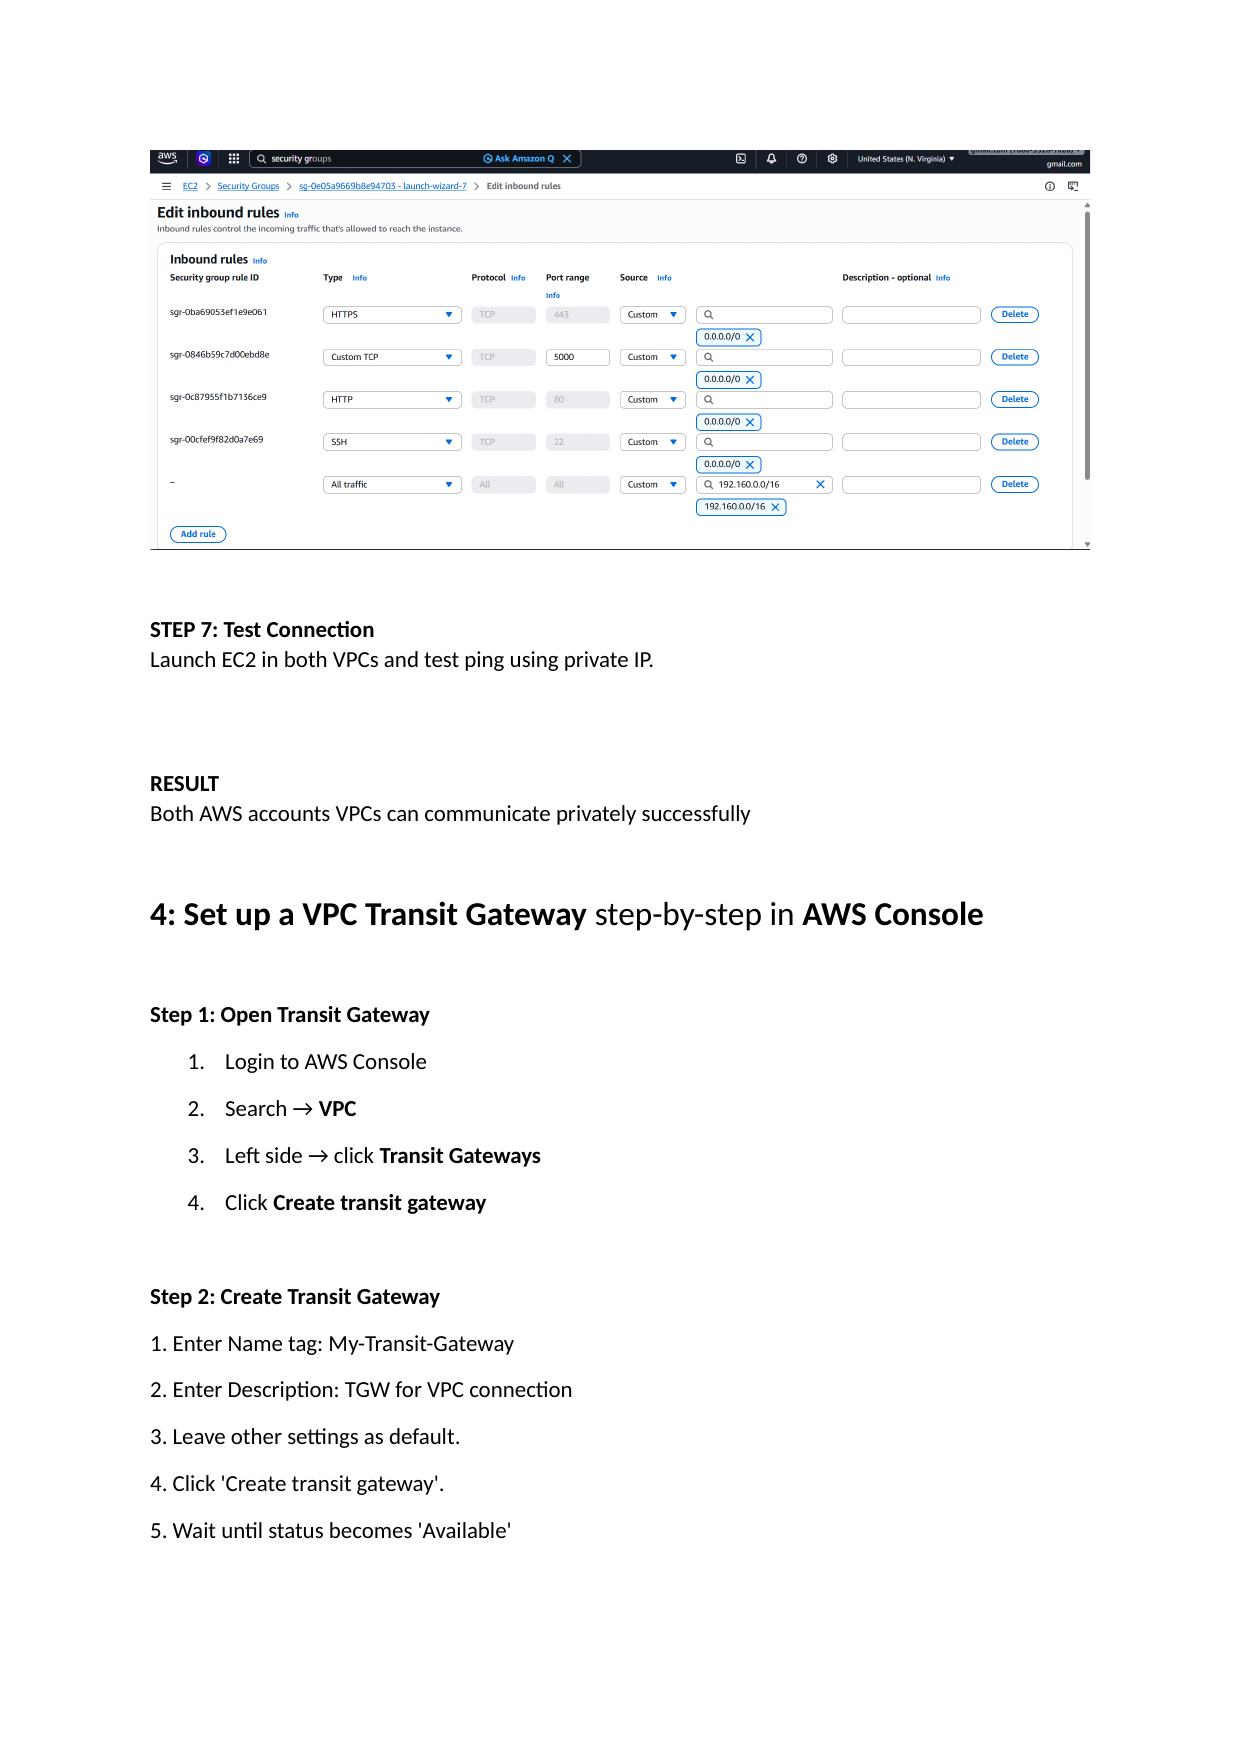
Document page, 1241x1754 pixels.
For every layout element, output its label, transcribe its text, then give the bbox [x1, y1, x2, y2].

text Step 1: Open Transit Gateway [150, 1001, 1090, 1029]
text 2. Enter Description: TGW for VPC connection [150, 1376, 1090, 1404]
text 3. Leave other settings as default. [150, 1422, 1090, 1451]
text 5. Wait until status becomes 'Available' [150, 1516, 1090, 1544]
text STEP 7: Test Connection Launch EC2 in both VPCs and test ping using private IP. [150, 615, 1090, 703]
list Click Create transit gateway [187, 1188, 1090, 1216]
text 4. Click 'Create transit gateway'. [150, 1469, 1090, 1497]
text RESULT Both AWS accounts VPCs can communicate privately successfully [150, 769, 1090, 827]
text Step 2: Create Transit Gateway [150, 1282, 1090, 1310]
list Search → VPC [187, 1094, 1090, 1122]
list Login to AWS Console [187, 1047, 1090, 1076]
text 4: Set up a VPC Transit Gateway step-by-step in AWS Console [150, 893, 1090, 934]
text 1. Enter Name tag: My-Transit-Gateway [150, 1329, 1090, 1357]
picture [150, 150, 1091, 550]
list Left side → click Transit Gateways [187, 1141, 1090, 1169]
